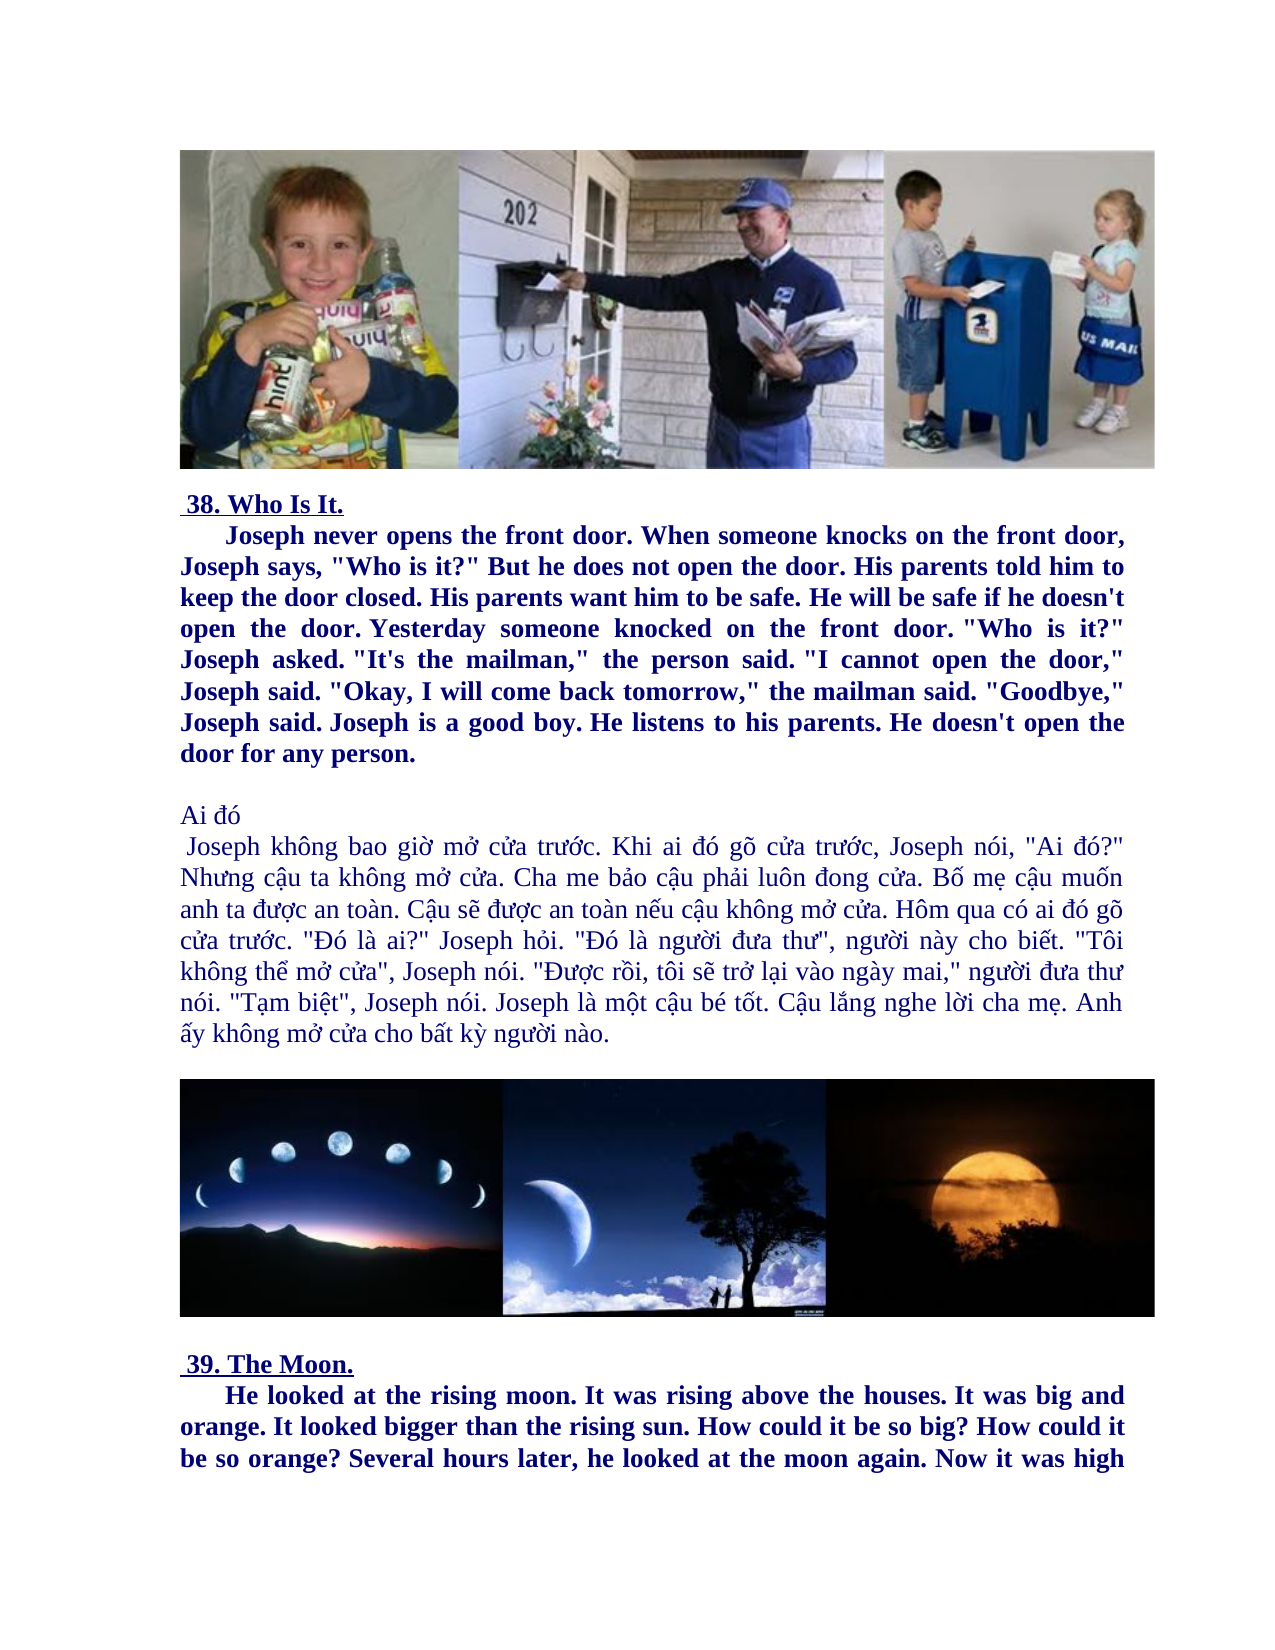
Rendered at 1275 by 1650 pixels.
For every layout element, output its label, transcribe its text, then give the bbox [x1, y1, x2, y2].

text Joseph không bao giờ mở cửa trước. Khi ai đó gõ cửa trước, Joseph nói, "Ai đó?" Nhưng cậu ta không mở cửa. Cha me bảo cậu phải luôn đong cửa. Bố mẹ cậu muốn anh ta được an toàn. Cậu sẽ được an toàn nếu cậu không mở cửa. Hôm qua có ai đó gõ cửa trước. "Đó là ai?" Joseph hỏi. "Đó là người đưa thư", người này cho biết. "Tôi không thể mở cửa", Joseph nói. "Được rồi, tôi sẽ trở lại vào ngày mai," người đưa thư nói. "Tạm biệt", Joseph nói. Joseph là một cậu bé tốt. Cậu lắng nghe lời cha mẹ. Anh ấy không mở cửa cho bất kỳ người nào. [180, 830, 1125, 1048]
text Joseph never opens the front door. When someone knocks on the front door, Joseph says, "Who is it?" But he does not open the door. His parents told him to keep the door closed. His parents want him to be safe. He will be safe if he doesn't open the door. Yesterday someone knocked on the front door. "Who is it?" Joseph asked. "It's the mailman," the person said. "I cannot open the door," Joseph said. "Okay, I will come back tomorrow," the mailman said. "Goodbye," Joseph said. Joseph is a good boy. He listens to his parents. He doesn't open the door for any person. [180, 519, 1125, 768]
text Ai đó [180, 799, 1125, 830]
text 38. Who Is It. [180, 488, 1125, 519]
picture [179, 150, 1155, 469]
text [180, 1379, 1125, 1473]
picture [179, 1079, 1155, 1317]
text 39. The Moon. [180, 1348, 1125, 1379]
